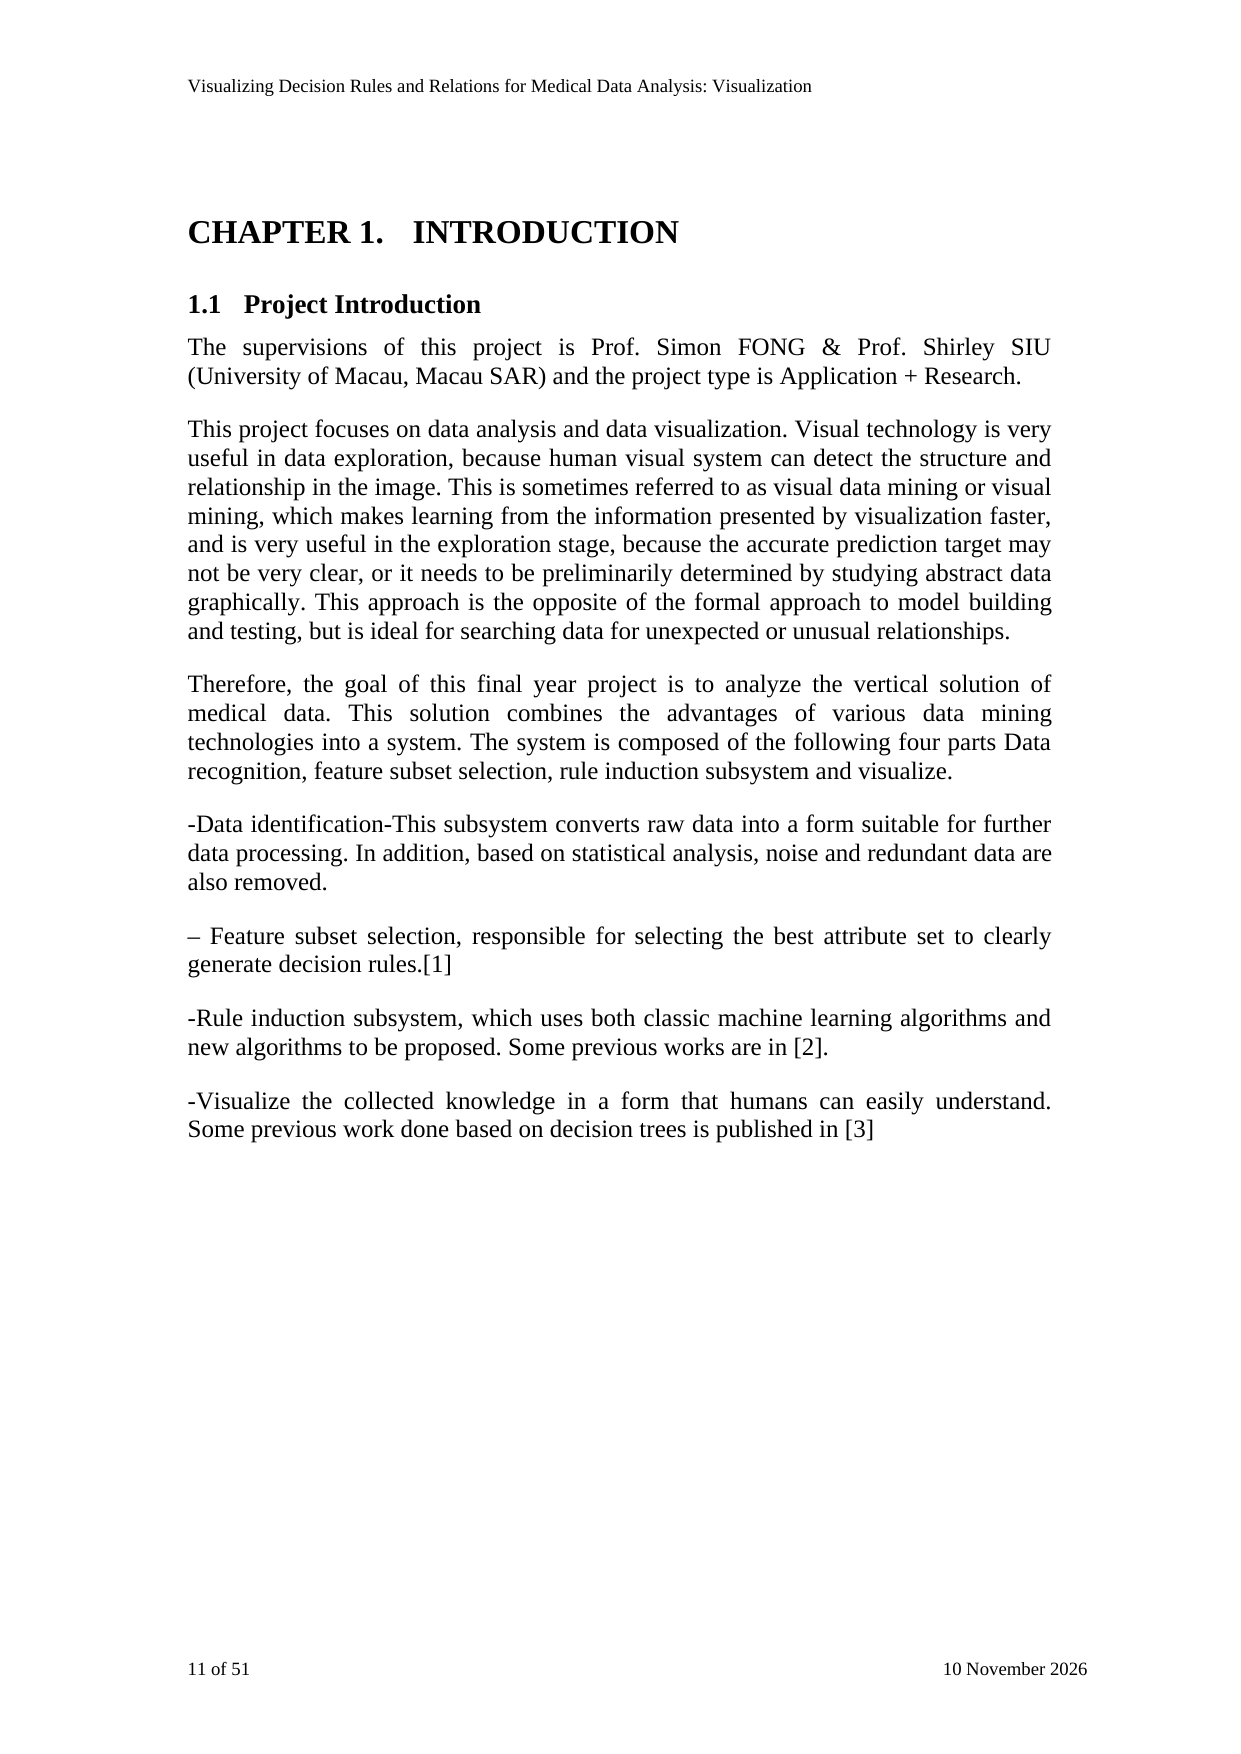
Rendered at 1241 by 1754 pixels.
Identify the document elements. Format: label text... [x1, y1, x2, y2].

text -Rule induction subsystem, which uses both classic machine learning algorithms and new algorithms to be proposed. Some previous works are in [2]. [187, 1003, 1053, 1061]
text The supervisions of this project is Prof. Simon FONG & Prof. Shirley SIU (University of Macau, Macau SAR) and the project type is Application + Research. [187, 332, 1053, 389]
text -Data identification-This subsystem converts raw data into a form suitable for further data processing. In addition, based on statistical analysis, noise and redundant data are also removed. [187, 809, 1053, 896]
subtitle INTRODUCTION [187, 212, 1053, 251]
text This project focuses on data analysis and data visualization. Visual technology is very useful in data exploration, because human visual system can detect the structure and relationship in the image. This is sometimes referred to as visual data mining or visual mining, which makes learning from the information presented by visualization faster, and is very useful in the exploration stage, because the accurate prediction target may not be very clear, or it needs to be preliminarily determined by studying abstract data graphically. This approach is the opposite of the formal approach to model building and testing, but is ideal for searching data for unexpected or unusual relationships. [187, 414, 1053, 644]
text Therefore, the goal of this final year project is to analyze the vertical solution of medical data. This solution combines the advantages of various data mining technologies into a system. The system is composed of the following four parts Data recognition, feature subset selection, rule induction subsystem and visualize. [187, 669, 1053, 784]
text – Feature subset selection, responsible for selecting the best attribute set to clearly generate decision rules.[1] [187, 921, 1053, 978]
subtitle Project Introduction [187, 288, 1053, 319]
text -Visualize the collected knowledge in a form that humans can easily understand. Some previous work done based on decision trees is published in [3] [187, 1086, 1053, 1143]
